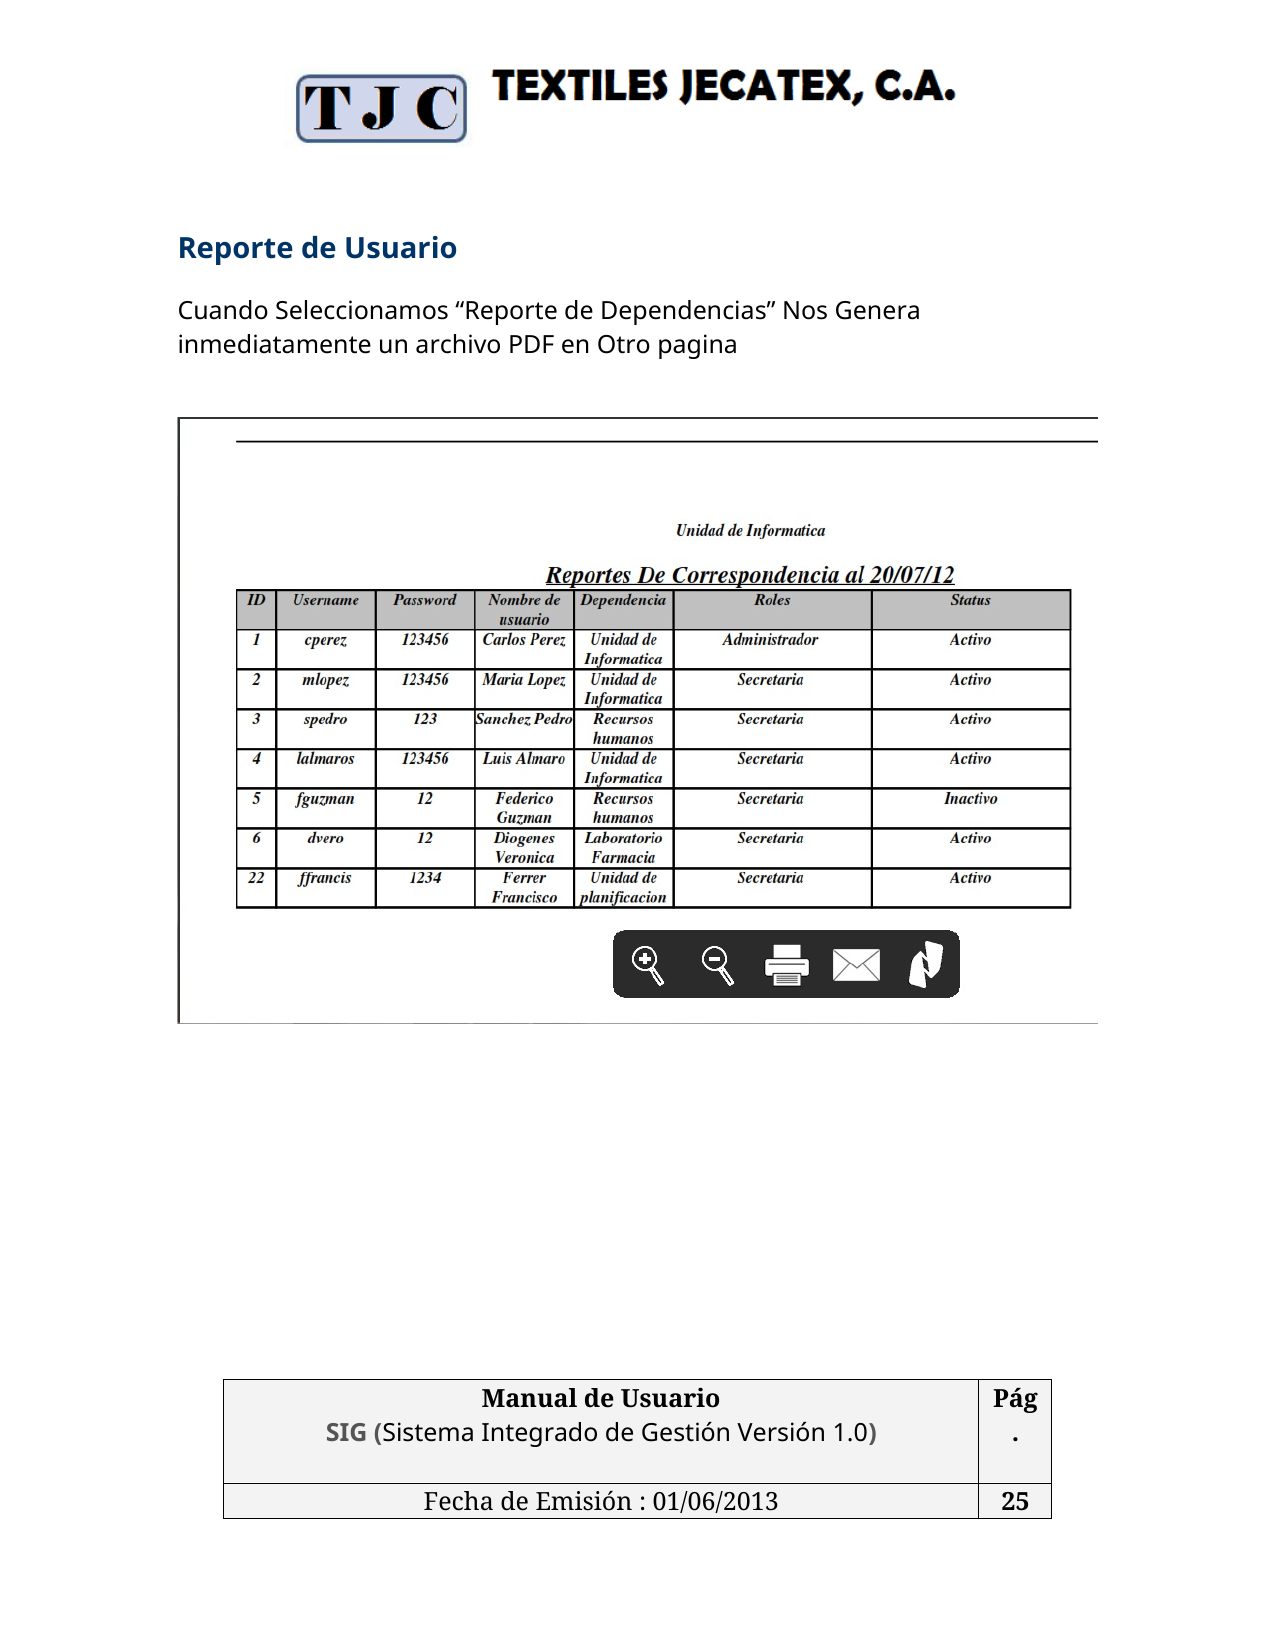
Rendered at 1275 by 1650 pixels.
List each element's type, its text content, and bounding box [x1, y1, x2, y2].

picture [209, 50, 1057, 149]
text Cuando Seleccionamos “Reporte de Dependencias” Nos Genera inmediatamente un archivo PDF en Otro pagina [177, 292, 1098, 360]
text Reporte de Usuario [177, 227, 1098, 267]
picture [177, 417, 1098, 1024]
